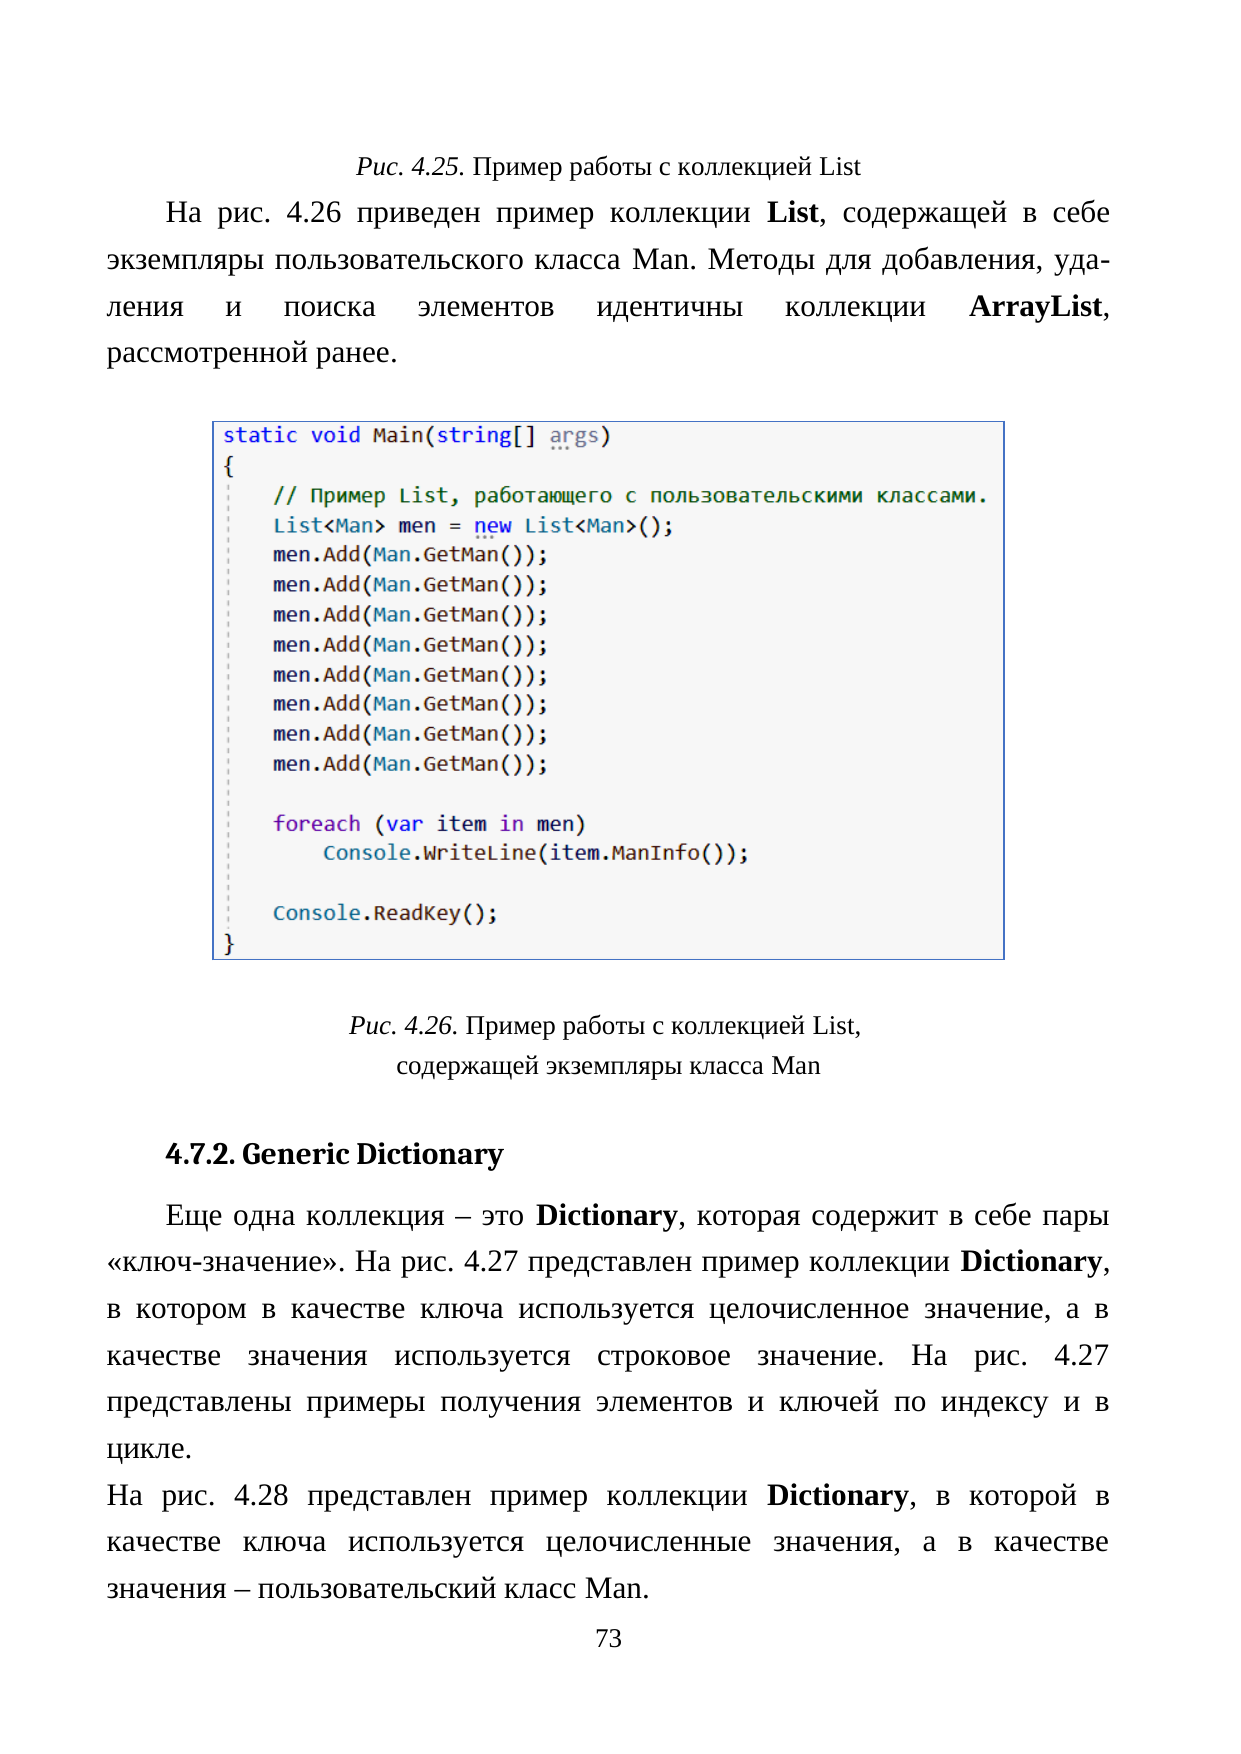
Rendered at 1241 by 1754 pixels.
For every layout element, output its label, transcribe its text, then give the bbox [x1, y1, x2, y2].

text Рис. 4.26. Пример работы с коллекцией List, содержащей экземпляры класса Man [106, 1009, 1110, 1081]
text 4.7.2. Generic Dictionary [165, 1137, 1110, 1172]
text На рис. 4.26 приведен пример коллекции List, cодержащей в себе экземпляры пользовательского класса Man. Методы для добавления, удаления и поиска элементов идентичны коллекции ArrayList, рассмотренной ранее. [106, 193, 1110, 369]
text Еще одна коллекция – это Dictionary, которая содержит в себе пары «ключ-значение». На рис. 4.27 представлен пример коллекции Dictionary, в котором в качестве ключа используется целочисленное значение, а в качестве значения используется строковое значение. На рис. 4.27 представлены примеры получения элементов и ключей по индексу и в цикле. На рис. 4.28 представлен пример коллекции Dictionary, в которой в качестве ключа используется целочисленные значения, а в качестве значения – пользовательский класс Man. [106, 1196, 1110, 1605]
text Рис. 4.25. Пример работы с коллекцией List [106, 150, 1110, 181]
